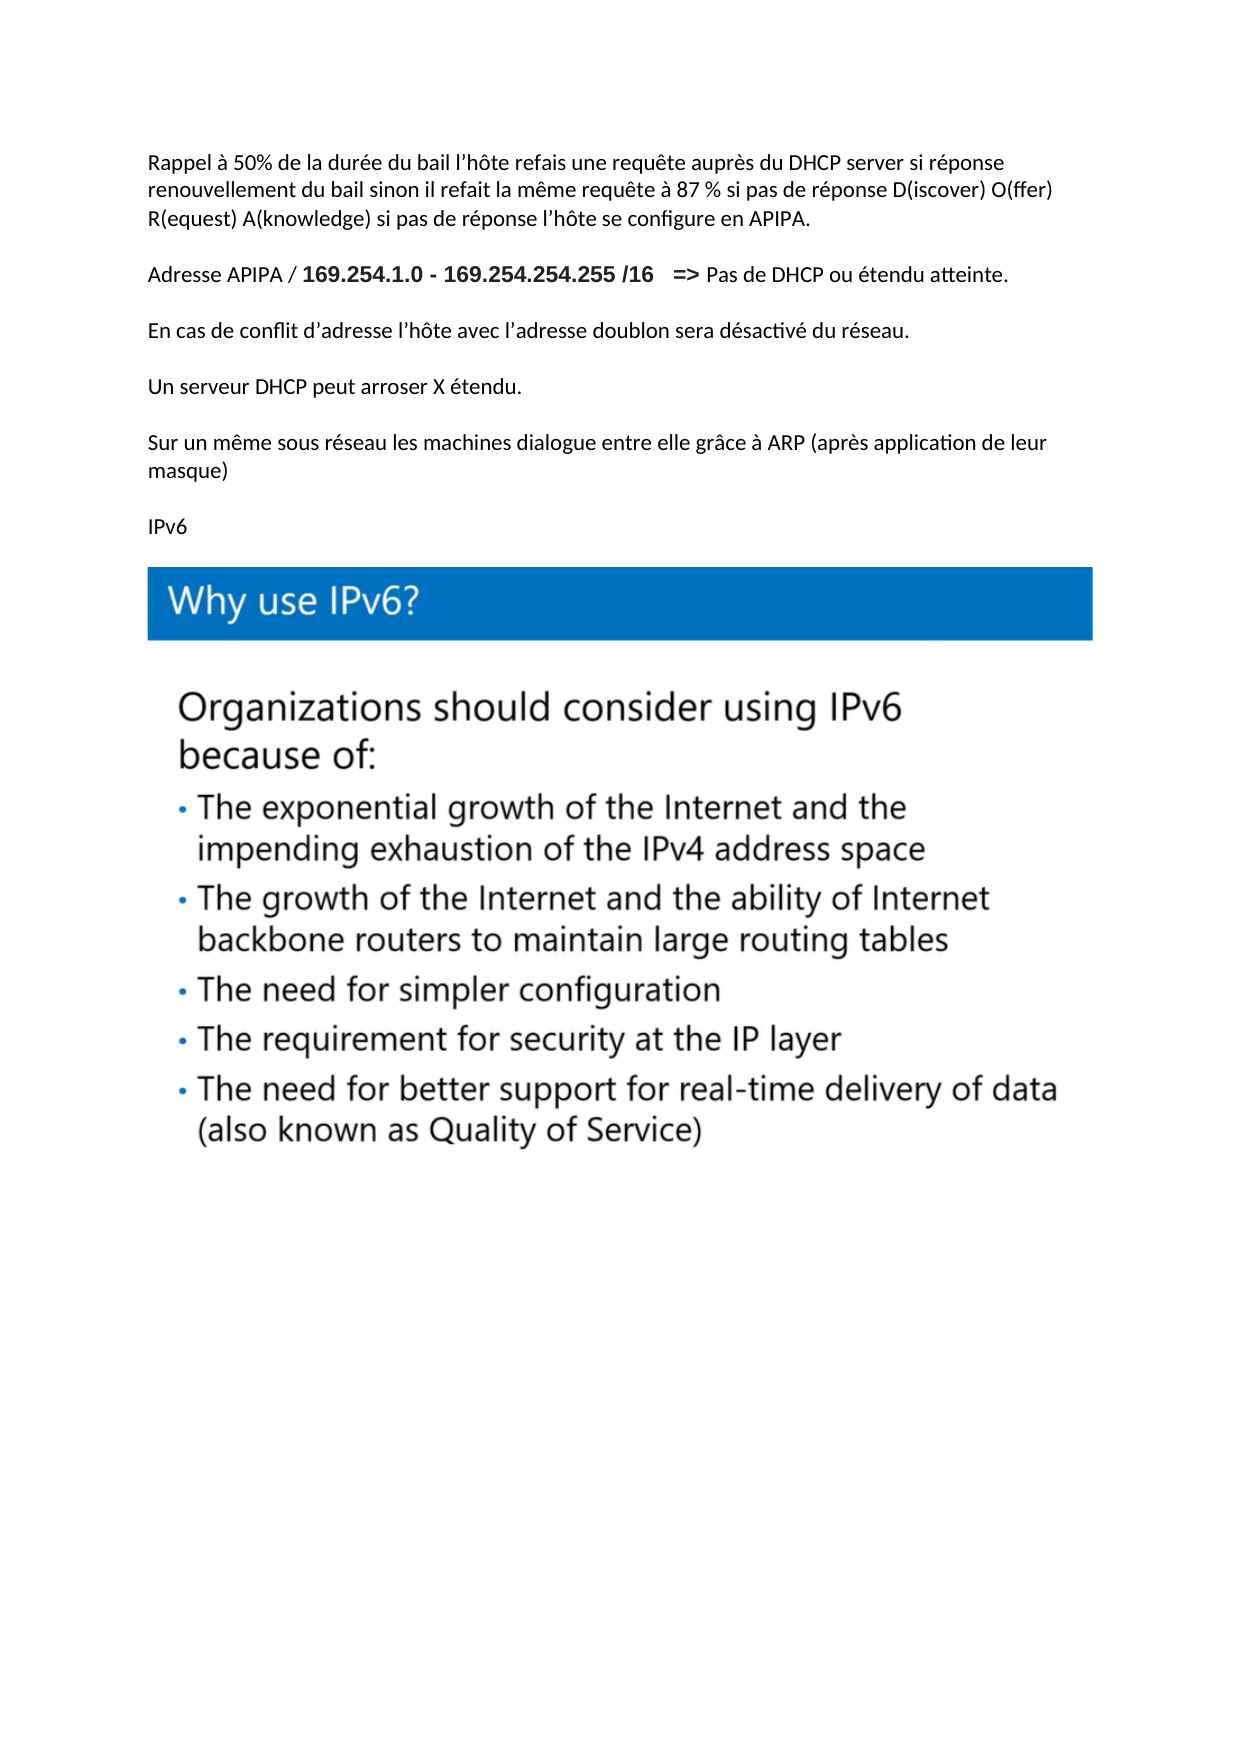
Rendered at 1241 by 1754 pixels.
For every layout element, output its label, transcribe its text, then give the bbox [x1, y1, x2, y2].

text Rappel à 50% de la durée du bail l’hôte refais une requête auprès du DHCP server si réponse renouvellement du bail sinon il refait la même requête à 87 % si pas de réponse D(iscover) O(ffer) R(equest) A(knowledge) si pas de réponse l’hôte se configure en APIPA. [148, 148, 1093, 232]
text IPv6 [148, 512, 1093, 540]
text Adresse APIPA / 169.254.1.0 - 169.254.254.255 /16 => Pas de DHCP ou étendu atteinte. [148, 260, 1093, 288]
text Sur un même sous réseau les machines dialogue entre elle grâce à ARP (après application de leur masque) [148, 428, 1093, 484]
picture [147, 567, 1093, 1161]
text En cas de conflit d’adresse l’hôte avec l’adresse doublon sera désactivé du réseau. [148, 316, 1093, 344]
text Un serveur DHCP peut arroser X étendu. [148, 372, 1093, 400]
